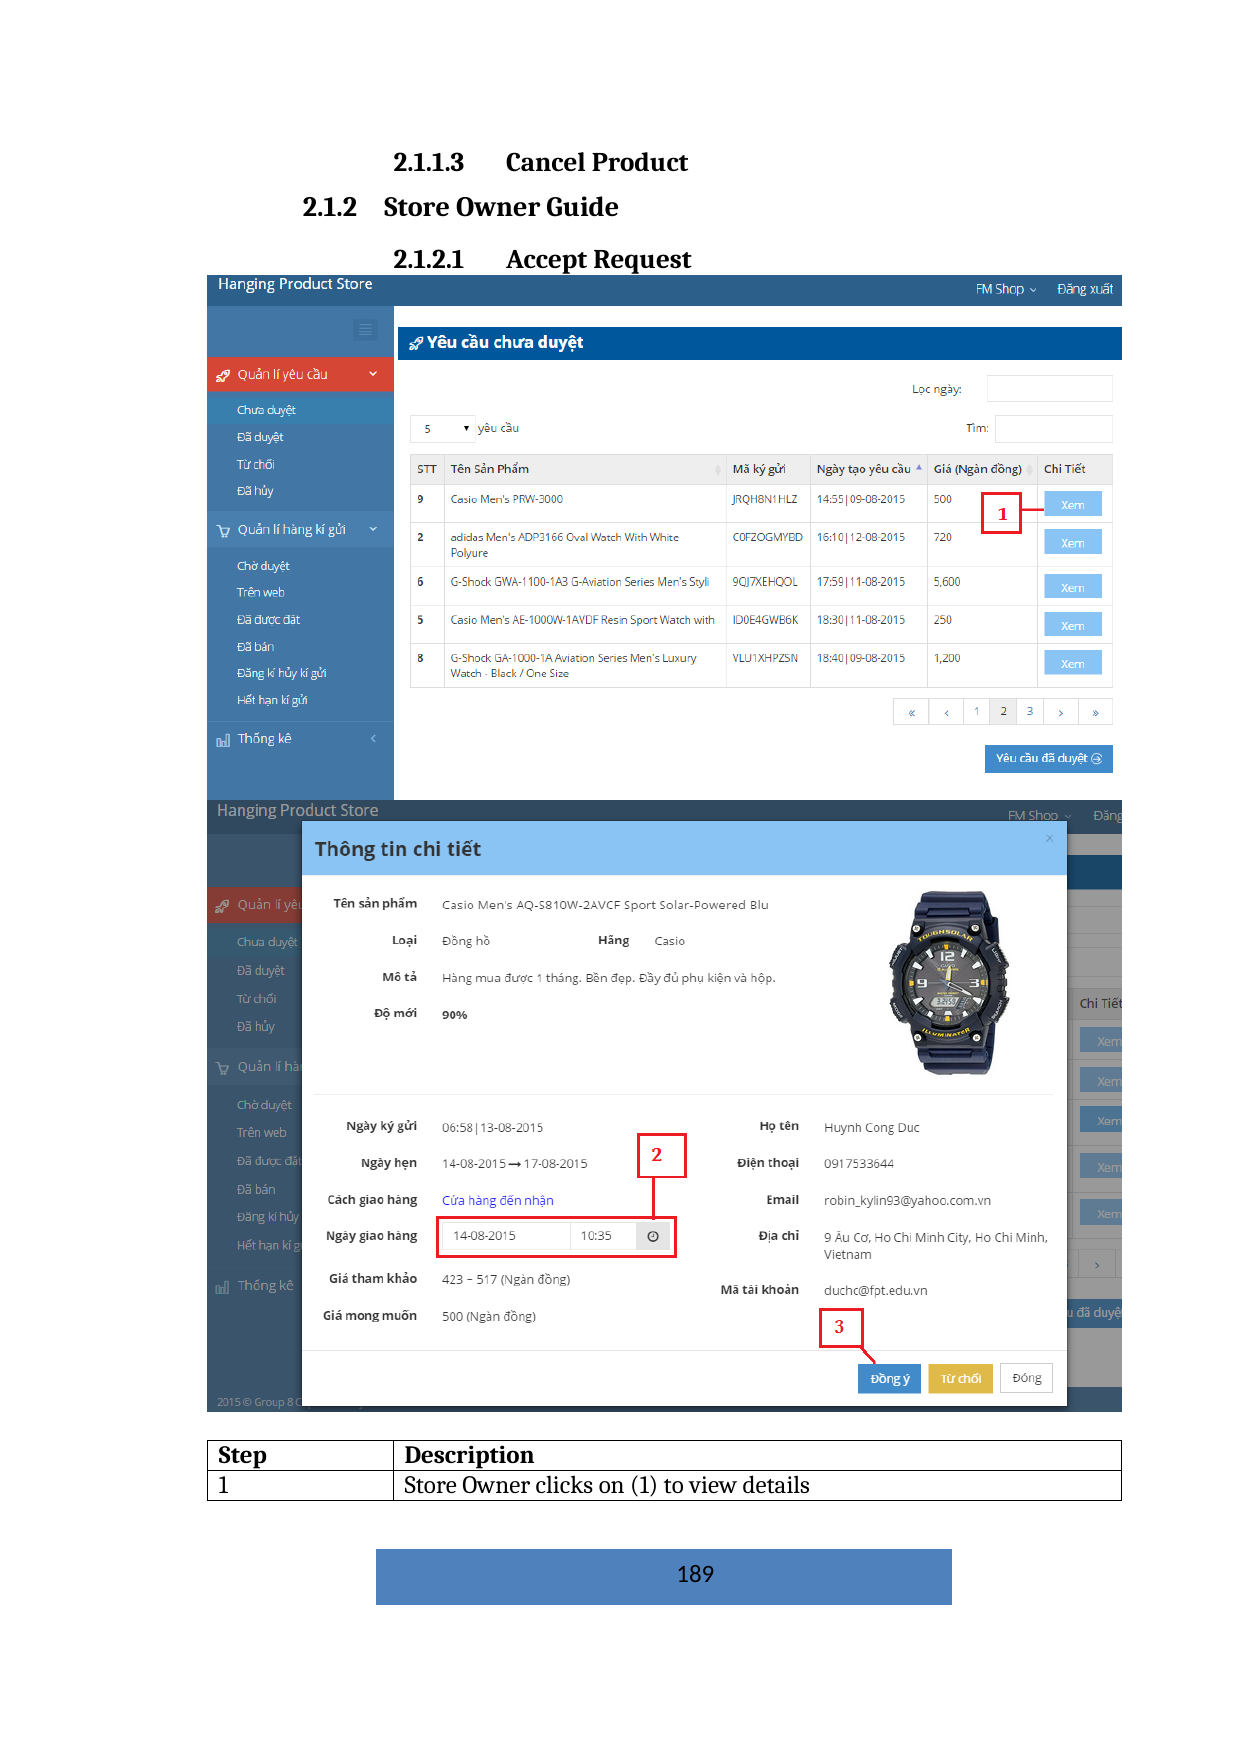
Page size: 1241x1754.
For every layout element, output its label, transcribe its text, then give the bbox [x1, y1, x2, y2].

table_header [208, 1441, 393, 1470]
subtitle Store Owner Guide [303, 191, 1122, 223]
picture [207, 275, 1122, 1412]
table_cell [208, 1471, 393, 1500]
subtitle Accept Request [393, 244, 1122, 275]
subtitle Cancel Product [393, 147, 1122, 178]
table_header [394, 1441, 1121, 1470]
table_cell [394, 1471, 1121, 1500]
